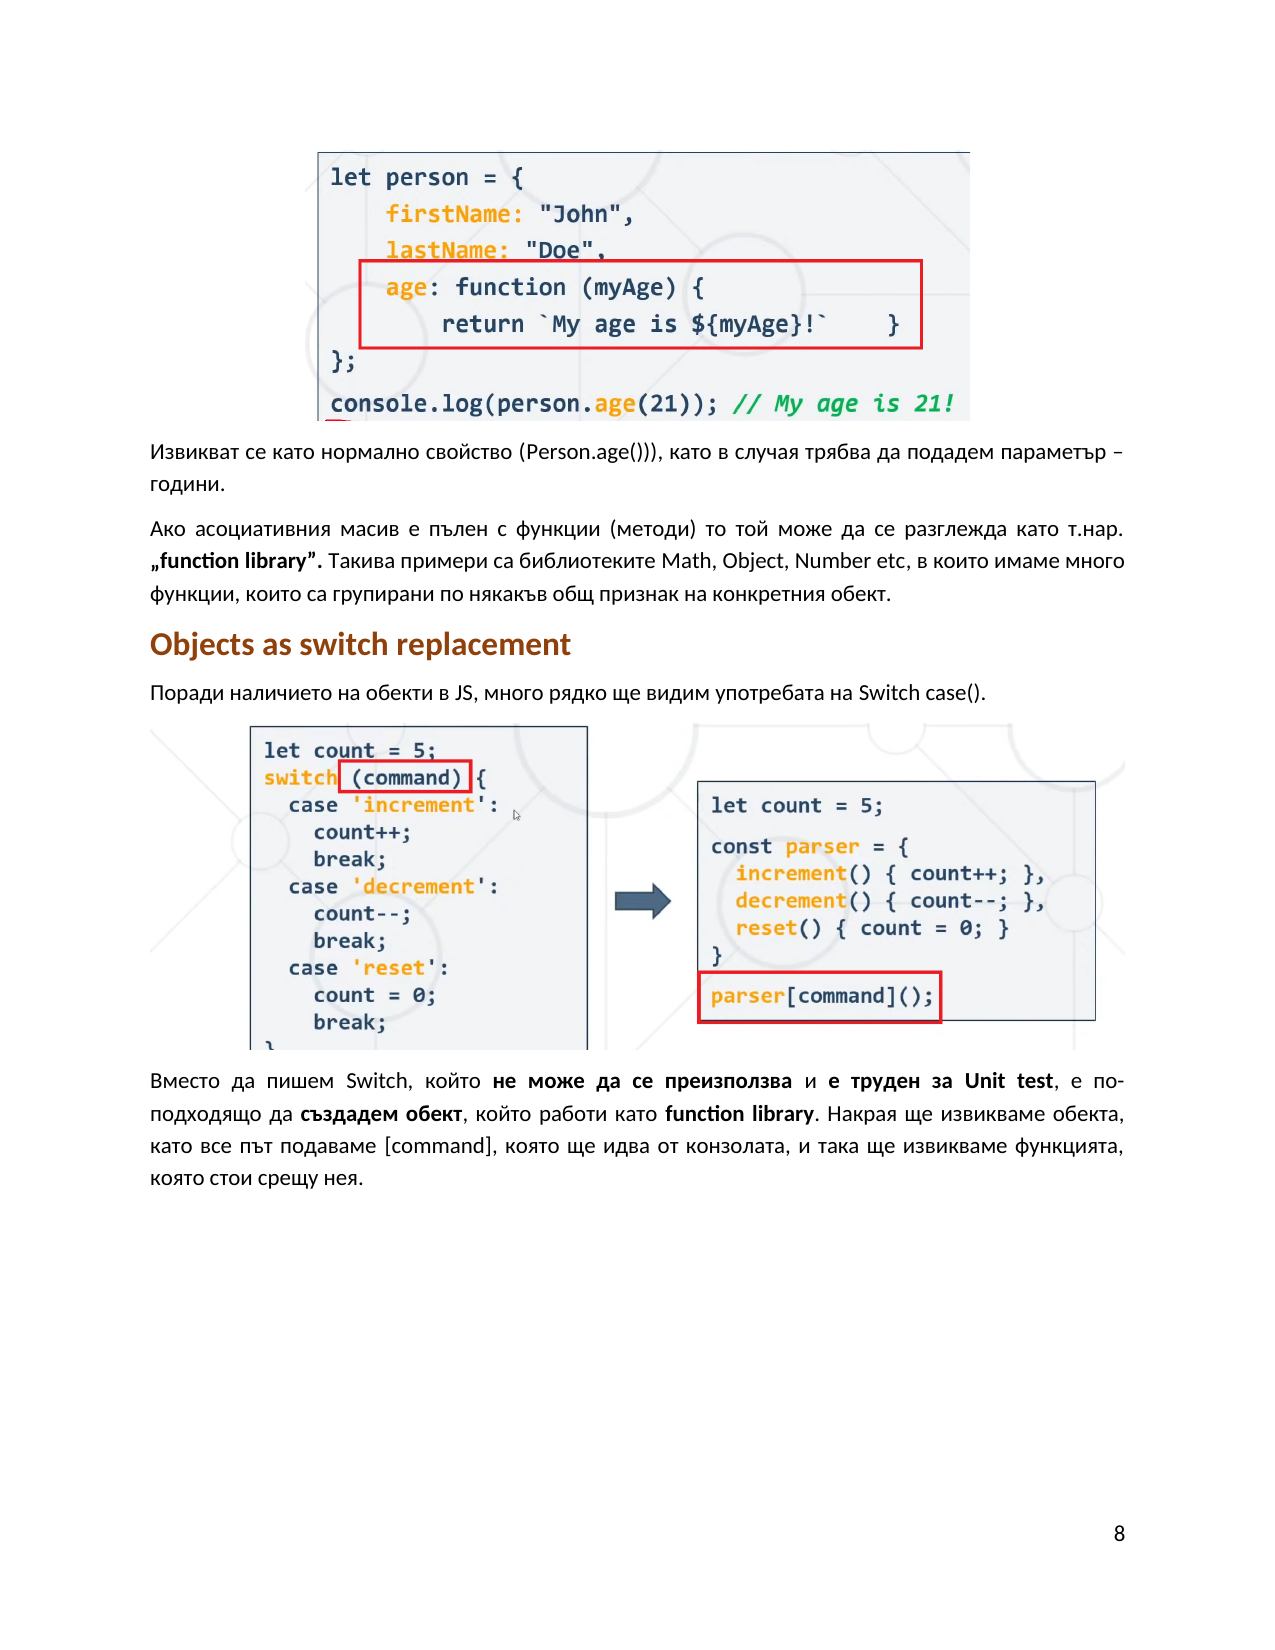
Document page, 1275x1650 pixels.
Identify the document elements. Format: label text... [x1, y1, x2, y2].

subtitle Objects as switch replacement [150, 623, 1125, 664]
text Извикват се като нормално свойство (Person.age())), като в случая трябва да подадем параметър – години. [150, 437, 1125, 498]
text Ако асоциативния масив е пълен с функции (методи) то той може да се разглежда като т.нар. „function library”. Такива примери са библиотеките Math, Object, Number etc, в които имаме много функции, които са групирани по някакъв общ признак на конкретния обект. [150, 514, 1125, 607]
text Вместо да пишем Switch, който не може да се преизползва и е труден за Unit test, е по-подходящо да създадем обект, който работи като function library. Накрая ще извикваме обекта, като все път подаваме [command], която ще идва от конзолата, и така ще извикваме функцията, която стои срещу нея. [150, 1067, 1125, 1191]
picture [150, 723, 1125, 1050]
text Поради наличието на обекти в JS, много рядко ще видим употребата на Switch case(). [150, 678, 1125, 706]
picture [304, 150, 971, 421]
